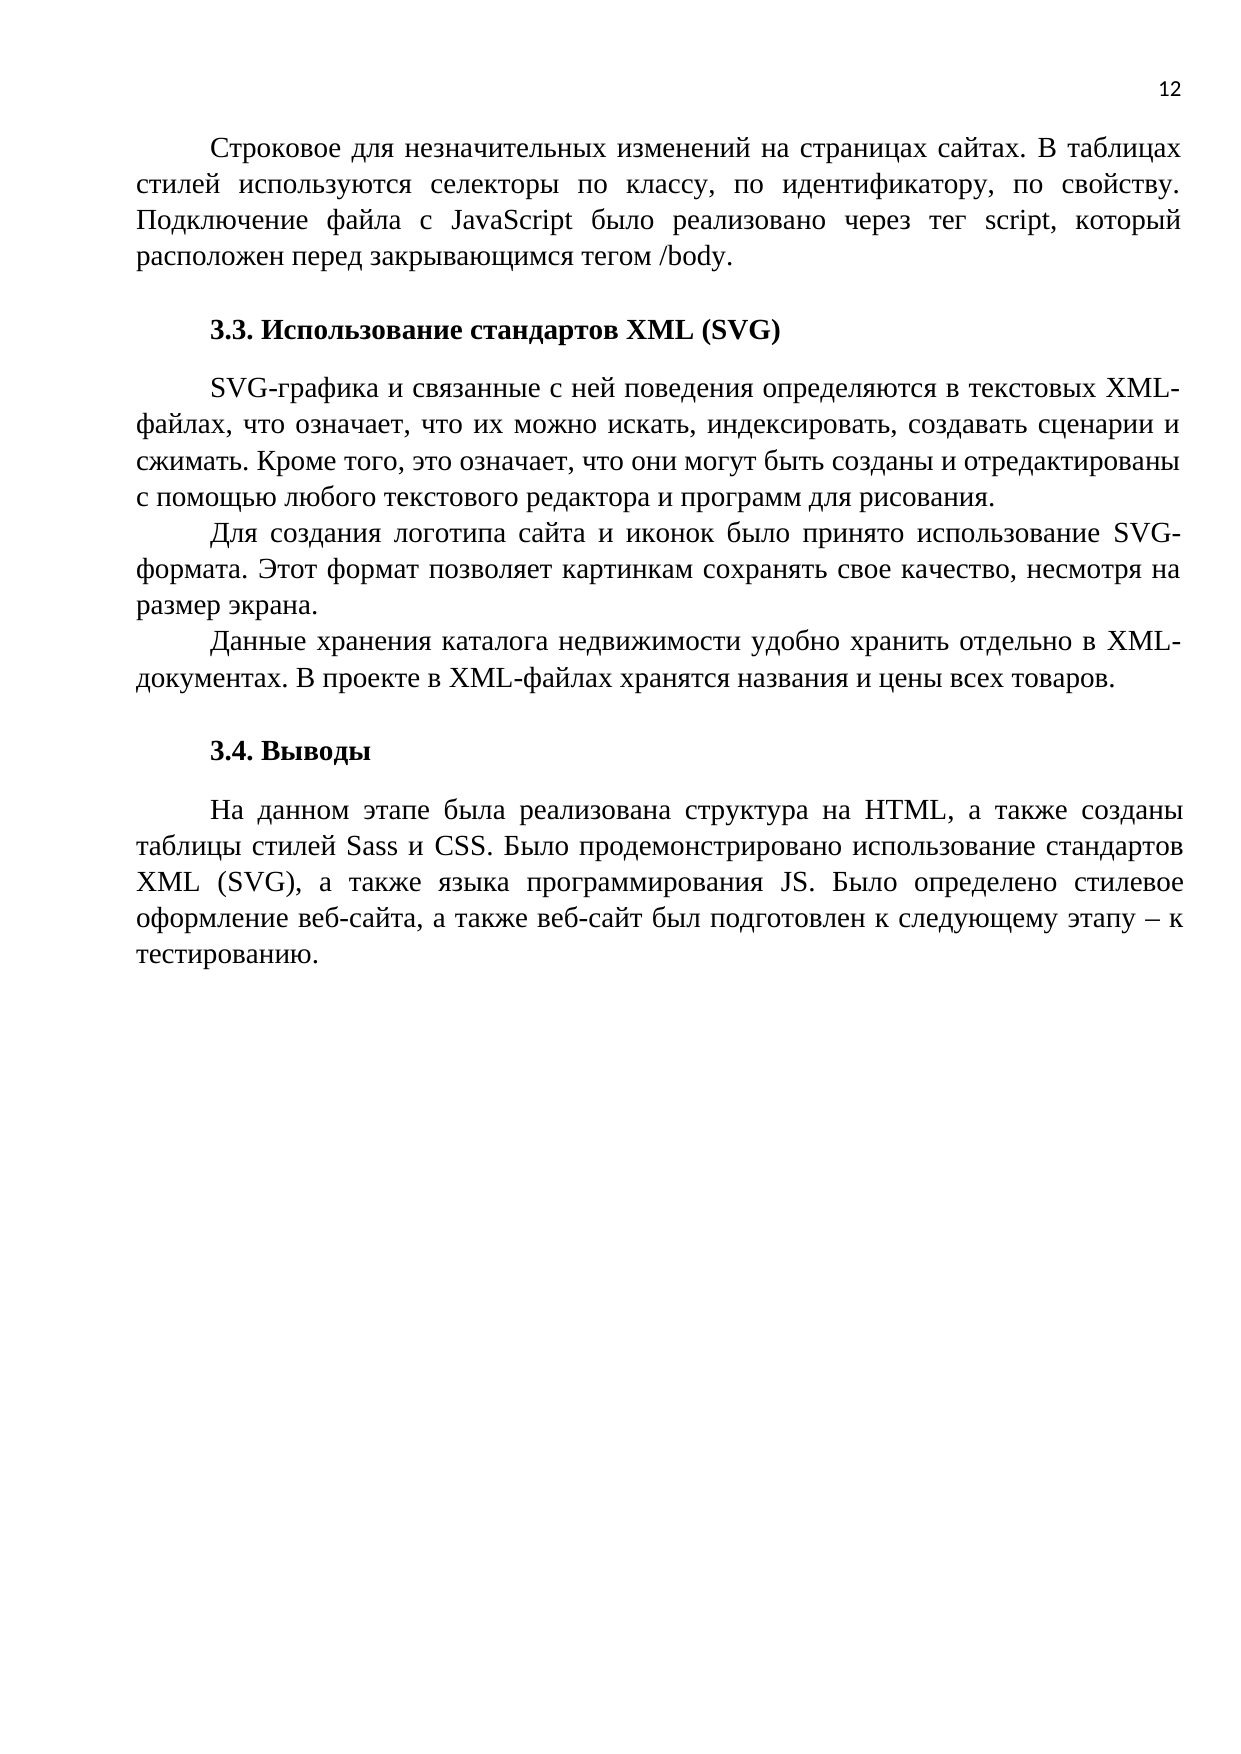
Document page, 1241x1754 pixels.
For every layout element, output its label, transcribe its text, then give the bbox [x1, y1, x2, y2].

text Для создания логотипа сайта и иконок было принято использование SVG-формата. Этот формат позволяет картинкам сохранять свое качество, несмотря на размер экрана. [136, 515, 1181, 621]
text На данном этапе была реализована структура на HTML, а также созданы таблицы стилей Sass и CSS. Было продемонстрировано использование стандартов XML (SVG), а также языка программирования JS. Было определено стилевое оформление веб-сайта, а также веб-сайт был подготовлен к следующему этапу – к тестированию. [136, 792, 1184, 828]
text Строковое для незначительных изменений на страницах сайтах. В таблицах стилей используются селекторы по классу, по идентификатору, по свойству. Подключение файла с JavaScript было реализовано через тег script, который расположен перед закрывающимся тегом /body. [136, 130, 1181, 166]
text На данном этапе была реализована структура на HTML, а также созданы таблицы стилей Sass и CSS. Было продемонстрировано использование стандартов XML (SVG), а также языка программирования JS. Было определено стилевое оформление веб-сайта, а также веб-сайт был подготовлен к следующему этапу – к тестированию. [136, 934, 1184, 970]
text Строковое для незначительных изменений на страницах сайтах. В таблицах стилей используются селекторы по классу, по идентификатору, по свойству. Подключение файла с JavaScript было реализовано через тег script, который расположен перед закрывающимся тегом /body. [136, 236, 1181, 272]
text Данные хранения каталога недвижимости удобно хранить отдельно в XML-документах. В проекте в XML-файлах хранятся названия и цены всех товаров. [136, 623, 1181, 693]
text 3.3. Использование стандартов XML (SVG) [136, 312, 1181, 346]
text SVG-графика и связанные с ней поведения определяются в текстовых XML-файлах, что означает, что их можно искать, индексировать, создавать сценарии и сжимать. Кроме того, это означает, что они могут быть созданы и отредактированы с помощью любого текстового редактора и программ для рисования. [136, 371, 1181, 512]
text 3.4. Выводы [136, 733, 1181, 767]
